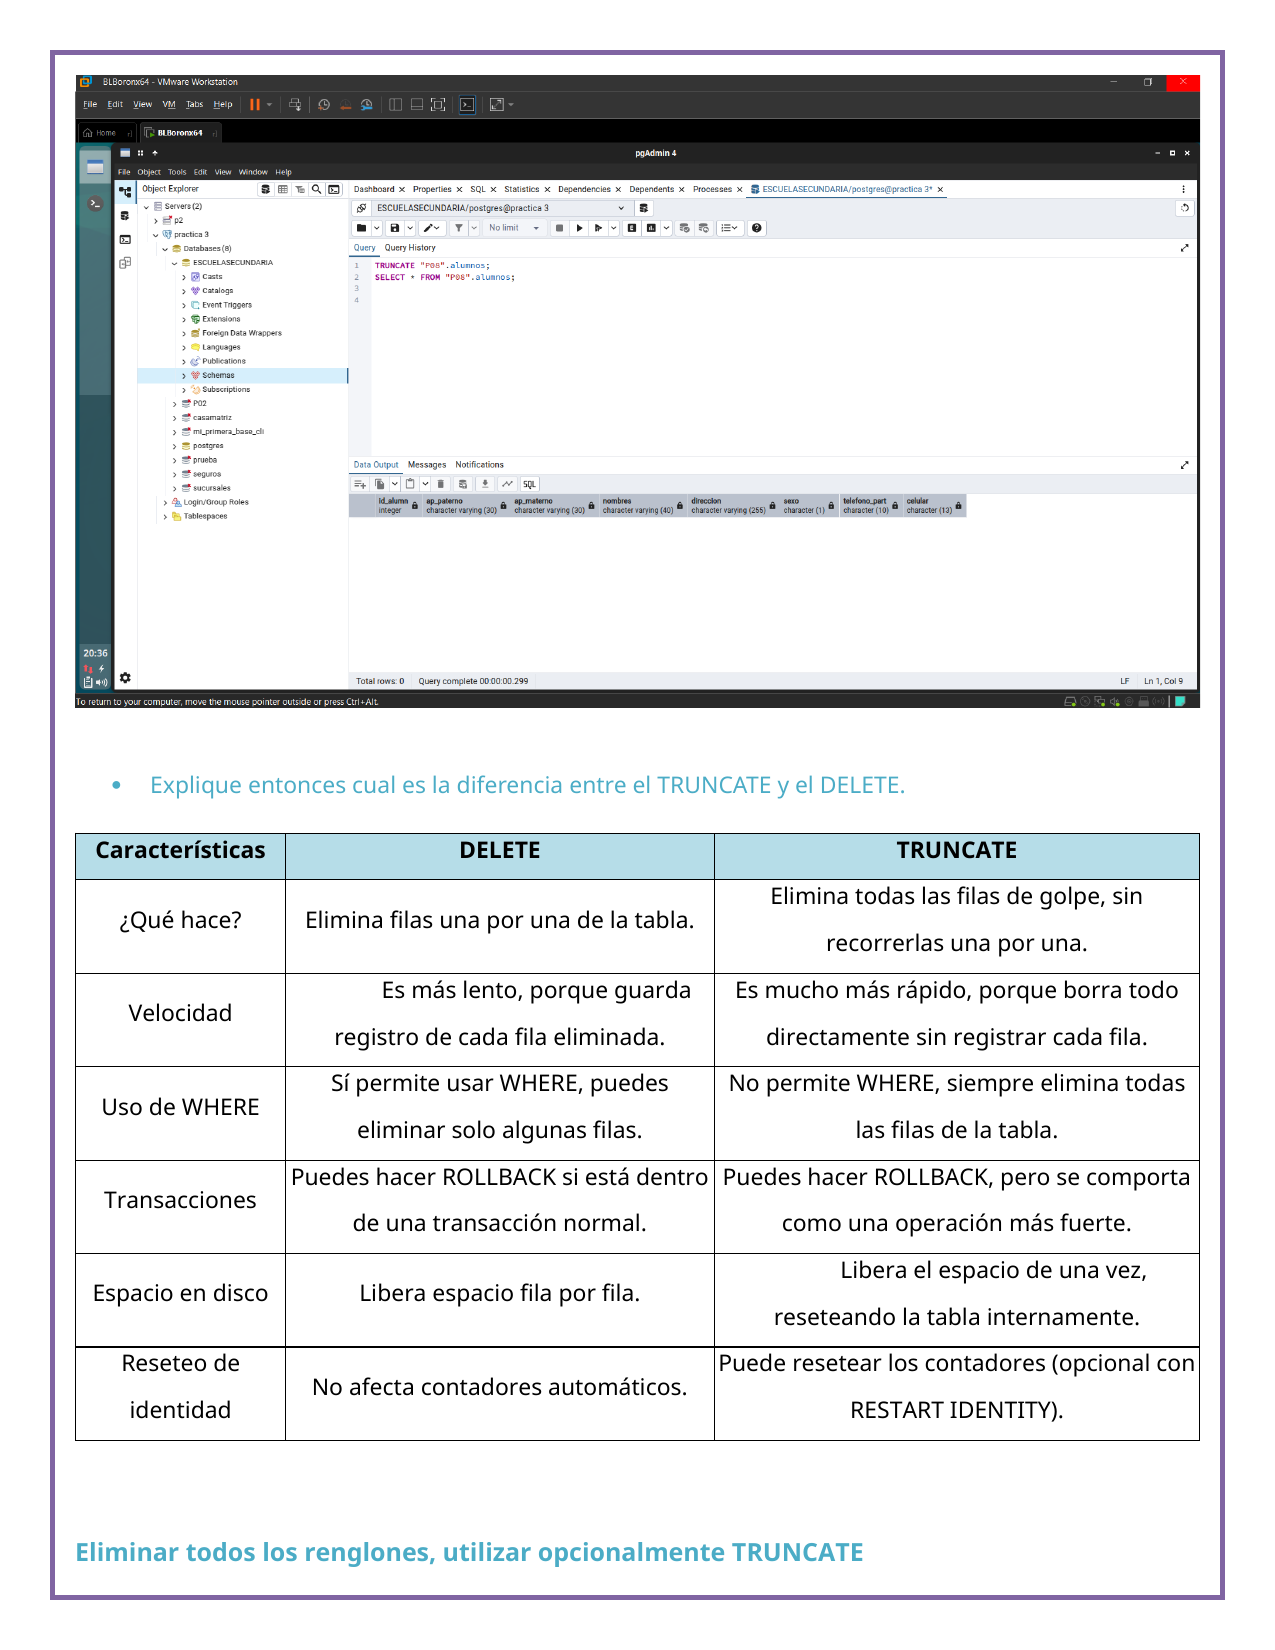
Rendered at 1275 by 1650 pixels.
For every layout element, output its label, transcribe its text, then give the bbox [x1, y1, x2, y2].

table_cell Velocidad [76, 974, 285, 1066]
table_header TRUNCATE [715, 834, 1199, 879]
table_cell Es mucho más rápido, porque borra todo directamente sin registrar cada fila. [715, 974, 1199, 1066]
table_cell Libera el espacio de una vez, reseteando la tabla internamente. [715, 1254, 1199, 1346]
list Explique entonces cual es la diferencia entre el TRUNCATE y el DELETE. [112, 769, 1200, 800]
table_cell Reseteo de identidad [76, 1348, 285, 1440]
table_cell Sí permite usar WHERE, puedes eliminar solo algunas filas. [286, 1067, 714, 1159]
table_cell No afecta contadores automáticos. [286, 1348, 714, 1440]
table_cell No permite WHERE, siempre elimina todas las filas de la tabla. [715, 1067, 1199, 1159]
table_header DELETE [286, 834, 714, 879]
table_cell Transacciones [76, 1161, 285, 1253]
table_cell Puedes hacer ROLLBACK, pero se comporta como una operación más fuerte. [715, 1161, 1199, 1253]
table_header Características [76, 834, 285, 879]
table_cell Puedes hacer ROLLBACK si está dentro de una transacción normal. [286, 1161, 714, 1253]
table_cell Libera espacio fila por fila. [286, 1254, 714, 1346]
picture [75, 75, 1200, 708]
table_cell Espacio en disco [76, 1254, 285, 1346]
table_cell Es más lento, porque guarda registro de cada fila eliminada. [286, 974, 714, 1066]
table_cell Uso de WHERE [76, 1067, 285, 1159]
table_cell Elimina todas las filas de golpe, sin recorrerlas una por una. [715, 880, 1199, 973]
text Eliminar todos los renglones, utilizar opcionalmente TRUNCATE [75, 1534, 1200, 1569]
table_cell ¿Qué hace? [76, 880, 285, 973]
table_cell Elimina filas una por una de la tabla. [286, 880, 714, 973]
table_cell Puede resetear los contadores (opcional con RESTART IDENTITY). [715, 1348, 1199, 1440]
